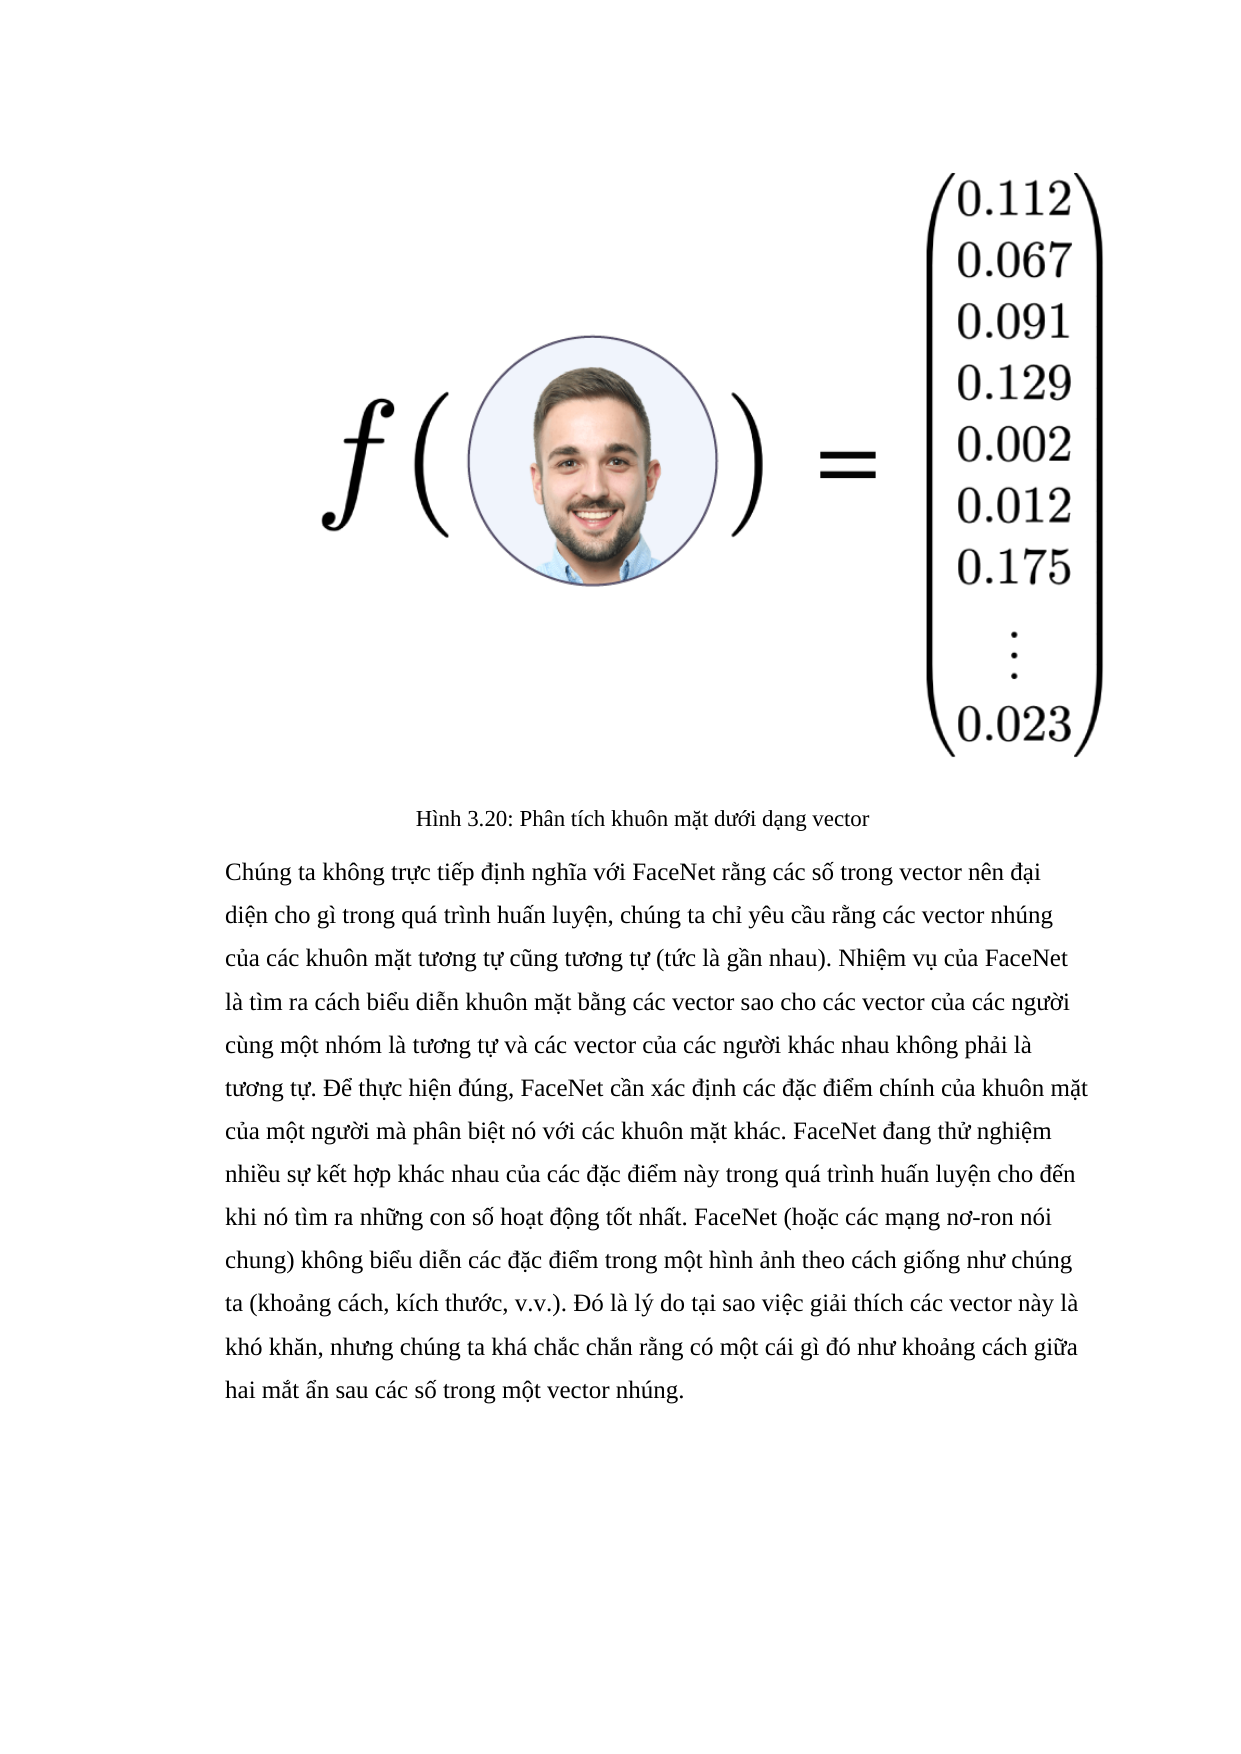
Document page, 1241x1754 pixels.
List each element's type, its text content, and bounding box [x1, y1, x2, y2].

subtitle Chúng ta không trực tiếp định nghĩa với FaceNet rằng các số trong vector nên đại diện cho gì trong quá trình huấn luyện, chúng ta chỉ yêu cầu rằng các vector nhúng của các khuôn mặt tương tự cũng tương tự (tức là gần nhau). Nhiệm vụ của FaceNet là tìm ra cách biểu diễn khuôn mặt bằng các vector sao cho các vector của các người cùng một nhóm là tương tự và các vector của các người khác nhau không phải là tương tự. Để thực hiện đúng, FaceNet cần xác định các đặc điểm chính của khuôn mặt của một người mà phân biệt nó với các khuôn mặt khác. FaceNet đang thử nghiệm nhiều sự kết hợp khác nhau của các đặc điểm này trong quá trình huấn luyện cho đến khi nó tìm ra những con số hoạt động tốt nhất. FaceNet (hoặc các mạng nơ-ron nói chung) không biểu diễn các đặc điểm trong một hình ảnh theo cách giống như chúng ta (khoảng cách, kích thước, v.v.). Đó là lý do tại sao việc giải thích các vector này là khó khăn, nhưng chúng ta khá chắc chắn rằng có một cái gì đó như khoảng cách giữa hai mắt ẩn sau các số trong một vector nhúng. [225, 857, 1090, 1403]
picture [225, 150, 1200, 779]
text Hình 3.20: Phân tích khuôn mặt dưới dạng vector [195, 805, 1090, 832]
